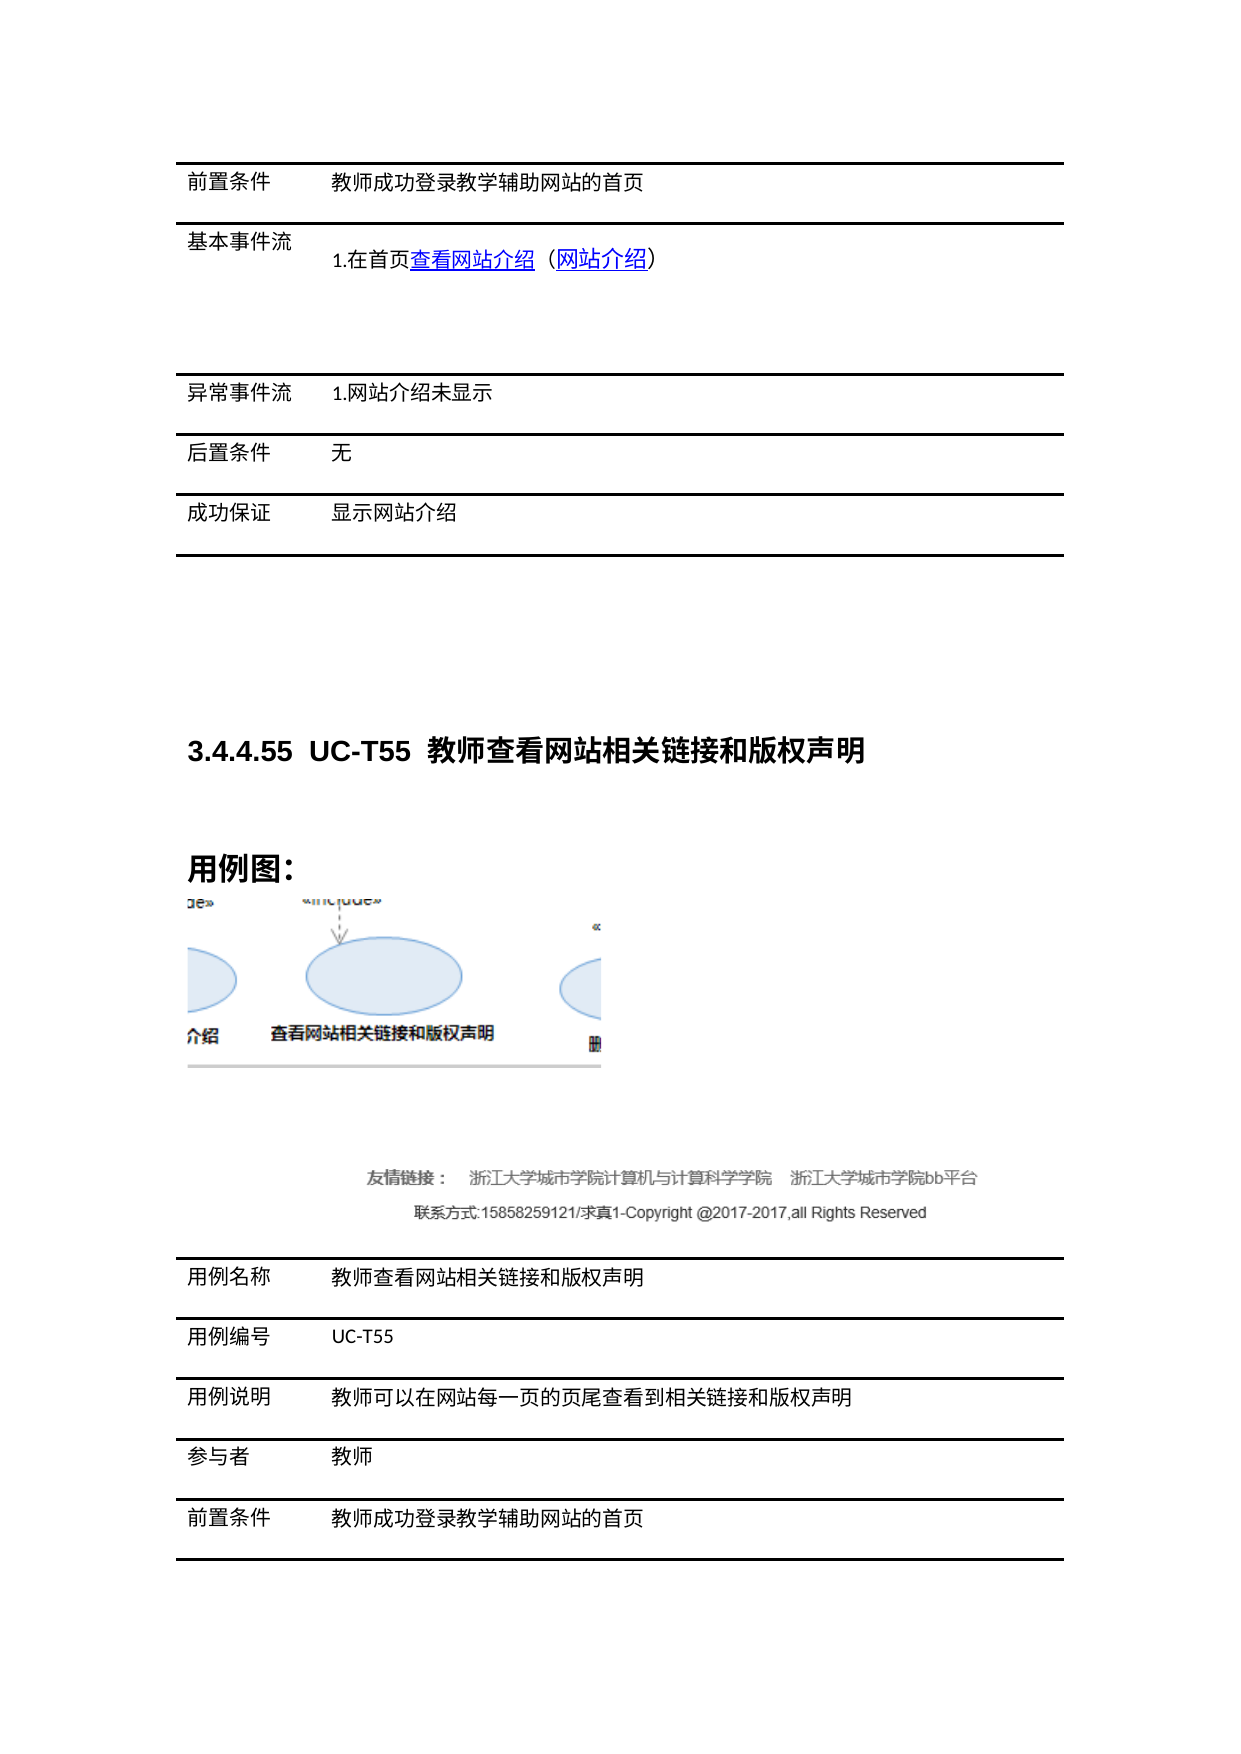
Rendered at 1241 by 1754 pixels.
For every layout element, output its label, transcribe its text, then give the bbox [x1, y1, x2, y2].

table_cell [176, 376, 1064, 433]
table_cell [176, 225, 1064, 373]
picture [187, 899, 602, 1068]
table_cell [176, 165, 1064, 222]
subtitle 3.4.4.55 UC-T55 教师查看网站相关链接和版权声明 [187, 716, 1053, 781]
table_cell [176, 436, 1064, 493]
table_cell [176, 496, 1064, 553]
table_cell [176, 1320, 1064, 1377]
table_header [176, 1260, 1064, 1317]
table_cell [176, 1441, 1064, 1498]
picture [187, 1094, 1046, 1242]
text 用例图： [187, 834, 1053, 899]
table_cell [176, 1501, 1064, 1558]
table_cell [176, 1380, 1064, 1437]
